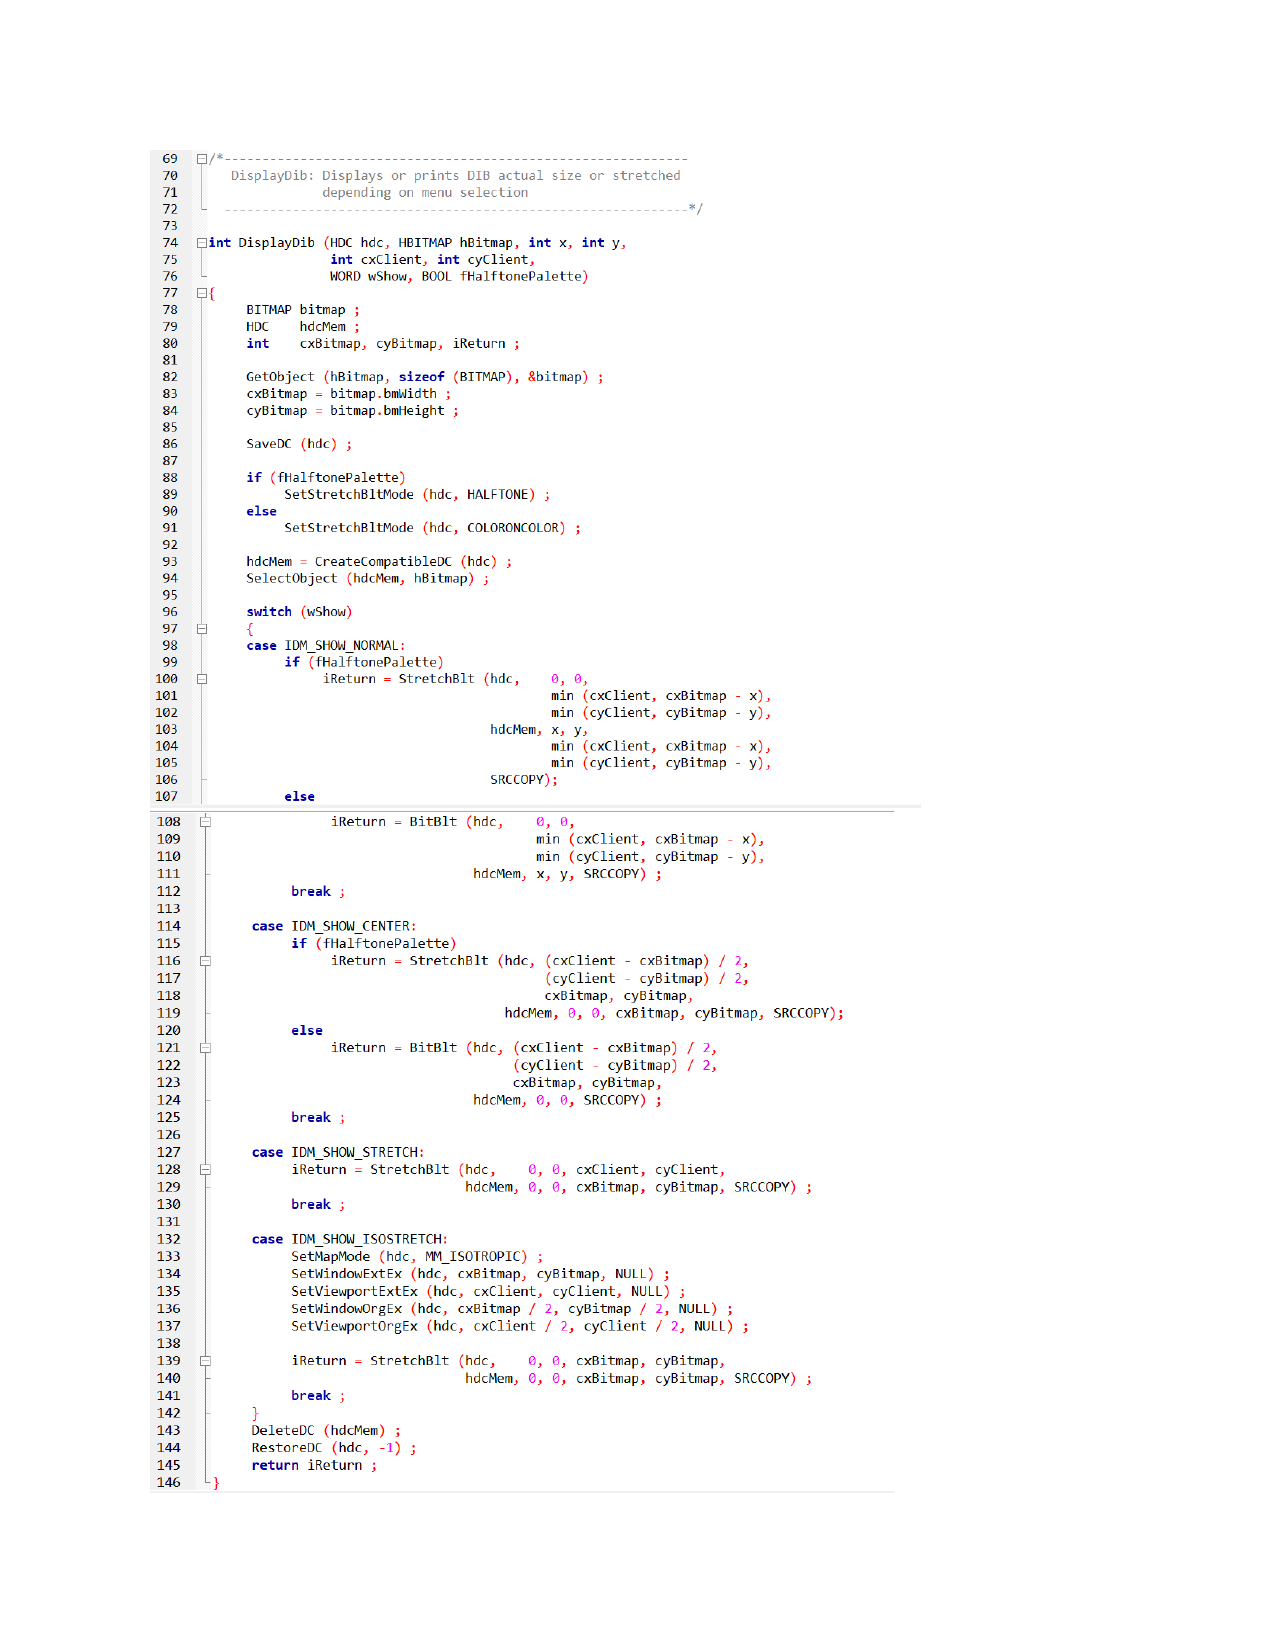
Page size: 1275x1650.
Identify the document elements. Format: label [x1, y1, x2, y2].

picture [150, 810, 895, 1493]
picture [150, 150, 922, 808]
